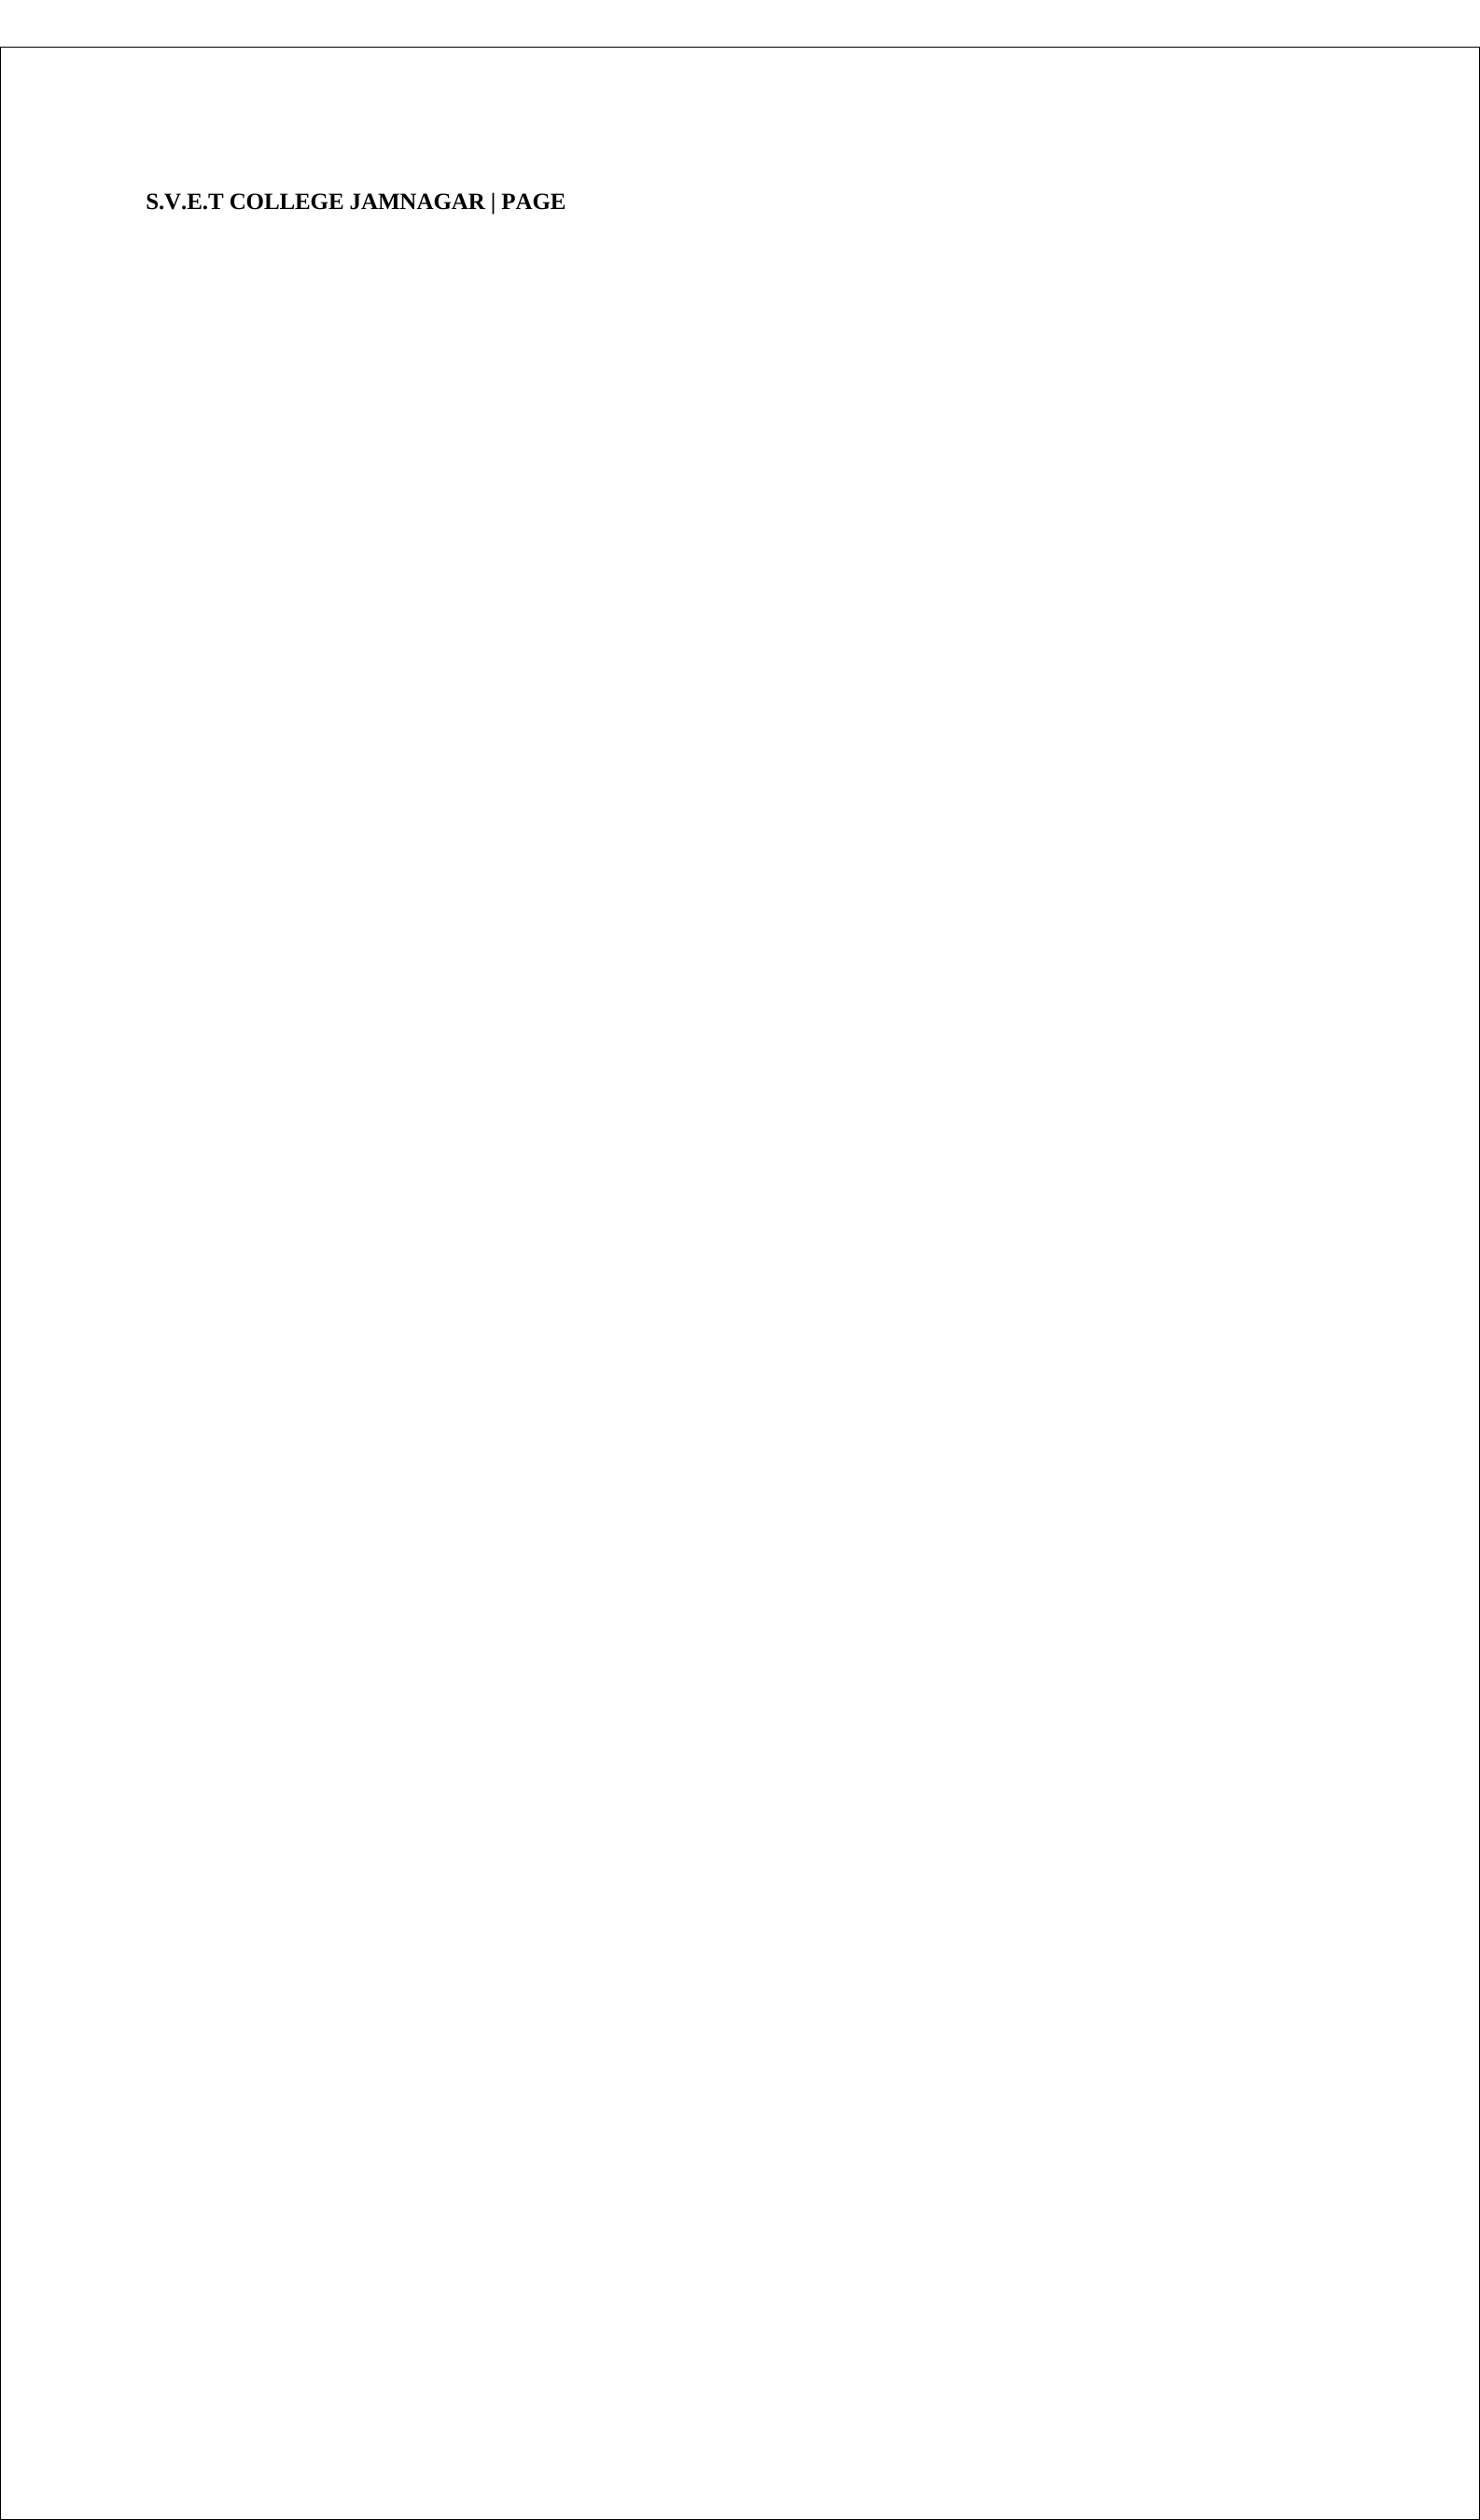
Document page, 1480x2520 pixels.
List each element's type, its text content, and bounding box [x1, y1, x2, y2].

text S.V.E.T COLLEGE JAMNAGAR | PAGE [70, 188, 1479, 215]
